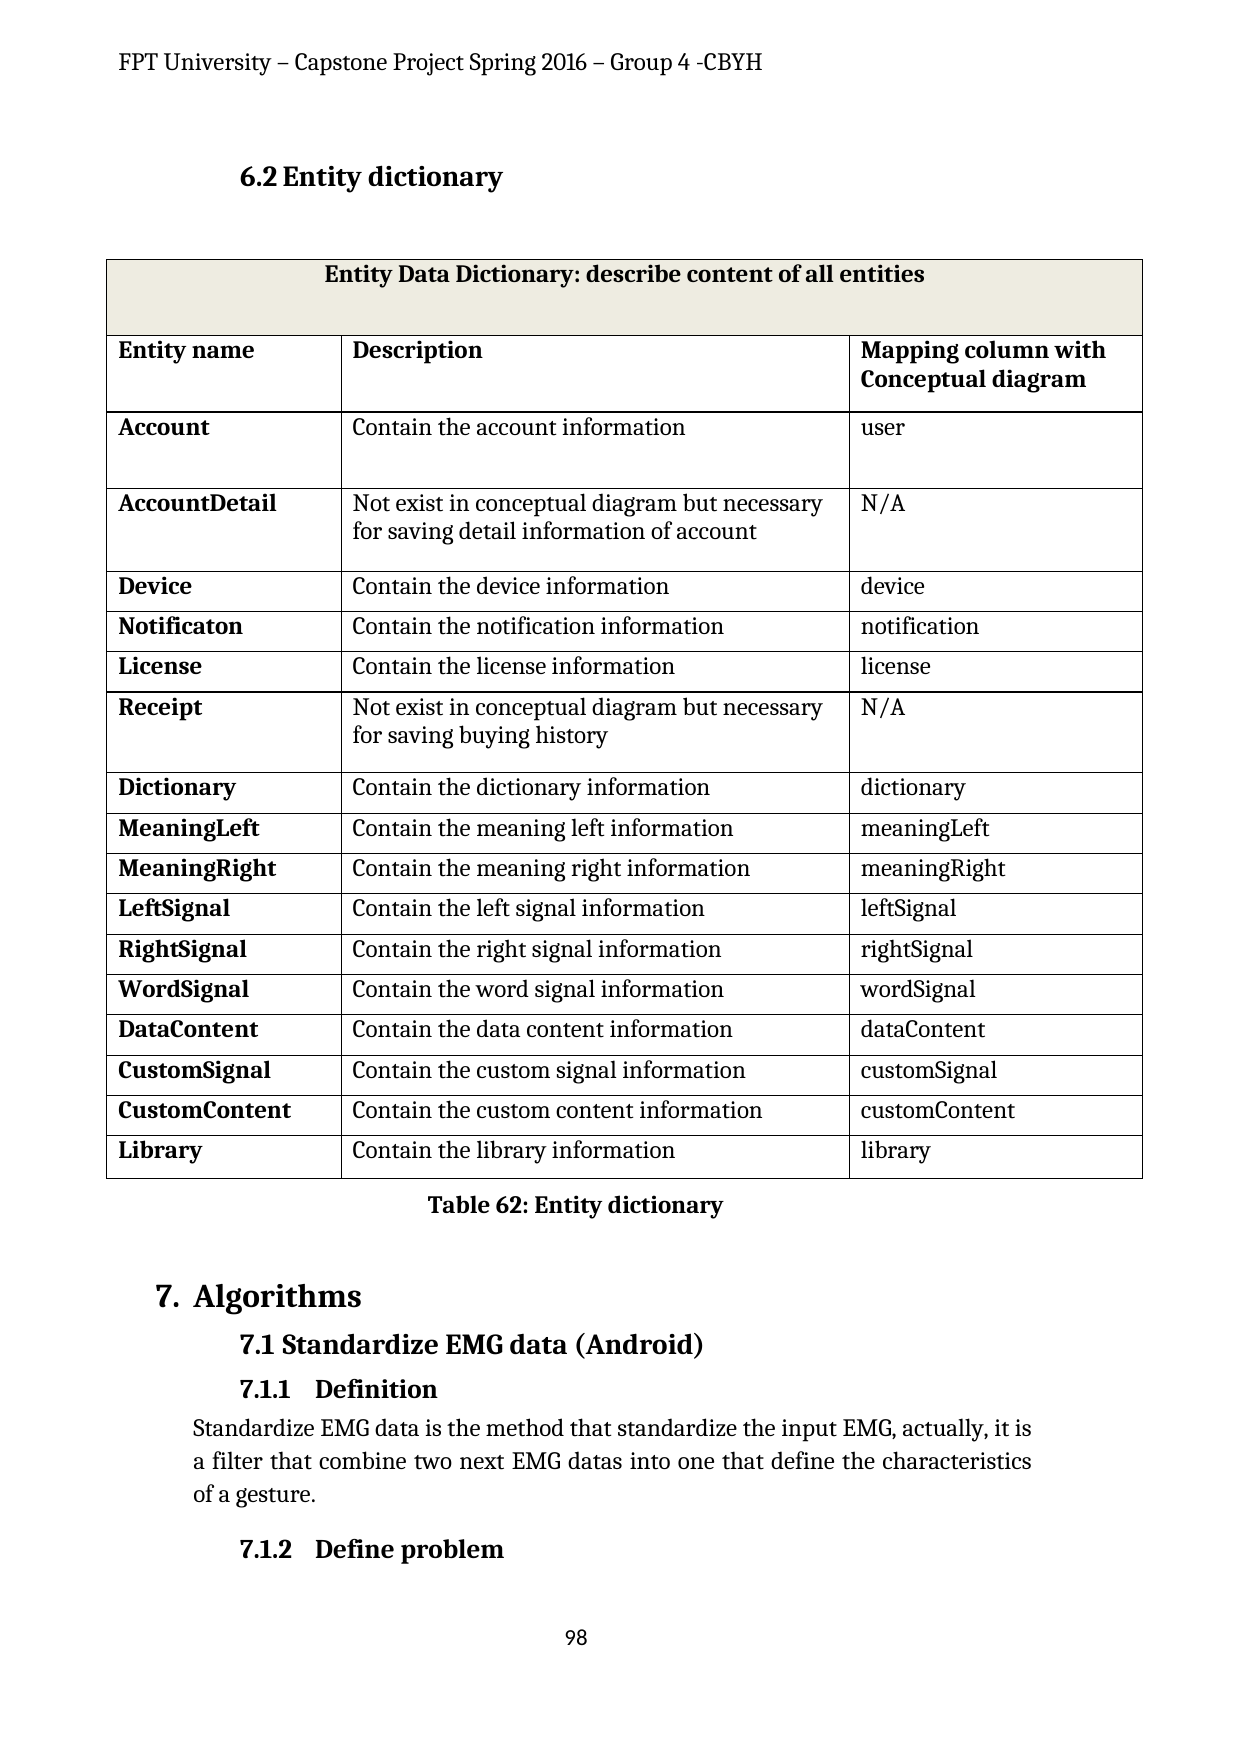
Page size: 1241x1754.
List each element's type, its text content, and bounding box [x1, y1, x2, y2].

table_cell wordSignal [850, 975, 1142, 1014]
table_cell Notificaton [107, 612, 341, 651]
table_cell Contain the right signal information [342, 935, 849, 974]
table_cell Contain the left signal information [342, 894, 849, 933]
table_cell Contain the library information [342, 1136, 849, 1178]
table_cell leftSignal [850, 894, 1142, 933]
table_cell Account [107, 413, 341, 487]
table_header Entity Data Dictionary: describe content of all entities [107, 260, 1142, 335]
table_cell Contain the custom content information [342, 1096, 849, 1135]
table_cell user [850, 413, 1142, 487]
table_cell device [850, 572, 1142, 611]
table_cell DataContent [107, 1015, 341, 1054]
table_cell Contain the data content information [342, 1015, 849, 1054]
table_cell meaningLeft [850, 814, 1142, 853]
table_cell Contain the meaning right information [342, 854, 849, 893]
table_cell rightSignal [850, 935, 1142, 974]
table_cell Contain the word signal information [342, 975, 849, 1014]
table_cell Description [342, 336, 849, 411]
table_cell Not exist in conceptual diagram but necessary for saving buying history [342, 693, 849, 772]
table_cell Entity name [107, 336, 341, 411]
table_cell RightSignal [107, 935, 341, 974]
table_cell Not exist in conceptual diagram but necessary for saving detail information of account [342, 489, 849, 571]
table_cell customContent [850, 1096, 1142, 1135]
table_cell N/A [850, 693, 1142, 772]
table_cell Receipt [107, 693, 341, 772]
table_cell library [850, 1136, 1142, 1178]
table_cell Contain the device information [342, 572, 849, 611]
table_cell Contain the license information [342, 652, 849, 691]
table_cell WordSignal [107, 975, 341, 1014]
table_cell MeaningRight [107, 854, 341, 893]
table_cell CustomSignal [107, 1056, 341, 1095]
table_cell N/A [850, 489, 1142, 571]
table_cell Contain the dictionary information [342, 773, 849, 813]
table_cell Mapping column with Conceptual diagram [850, 336, 1142, 411]
list Table 62: Entity dictionary [118, 1191, 1033, 1220]
table_cell LeftSignal [107, 894, 341, 933]
table_cell CustomContent [107, 1096, 341, 1135]
table_cell Dictionary [107, 773, 341, 813]
table_cell dataContent [850, 1015, 1142, 1054]
table_cell customSignal [850, 1056, 1142, 1095]
table_cell license [850, 652, 1142, 691]
table_cell AccountDetail [107, 489, 341, 571]
text Standardize EMG data is the method that standardize the input EMG, actually, it is a filter that combine two next EMG datas into one that define the characteristics of a gesture. [193, 1414, 1033, 1508]
subtitle Define problem [240, 1534, 1033, 1565]
subtitle Algorithms [156, 1277, 1033, 1316]
table_cell Device [107, 572, 341, 611]
table_cell Library [107, 1136, 341, 1178]
subtitle Definition [240, 1374, 1033, 1405]
table_cell Contain the notification information [342, 612, 849, 651]
table_cell License [107, 652, 341, 691]
subtitle Entity dictionary [240, 160, 1033, 194]
table_cell notification [850, 612, 1142, 651]
table_cell meaningRight [850, 854, 1142, 893]
table_cell Contain the account information [342, 413, 849, 487]
subtitle Standardize EMG data (Android) [240, 1328, 1033, 1362]
table_cell Contain the meaning left information [342, 814, 849, 853]
table_cell Contain the custom signal information [342, 1056, 849, 1095]
table_cell dictionary [850, 773, 1142, 813]
table_cell MeaningLeft [107, 814, 341, 853]
